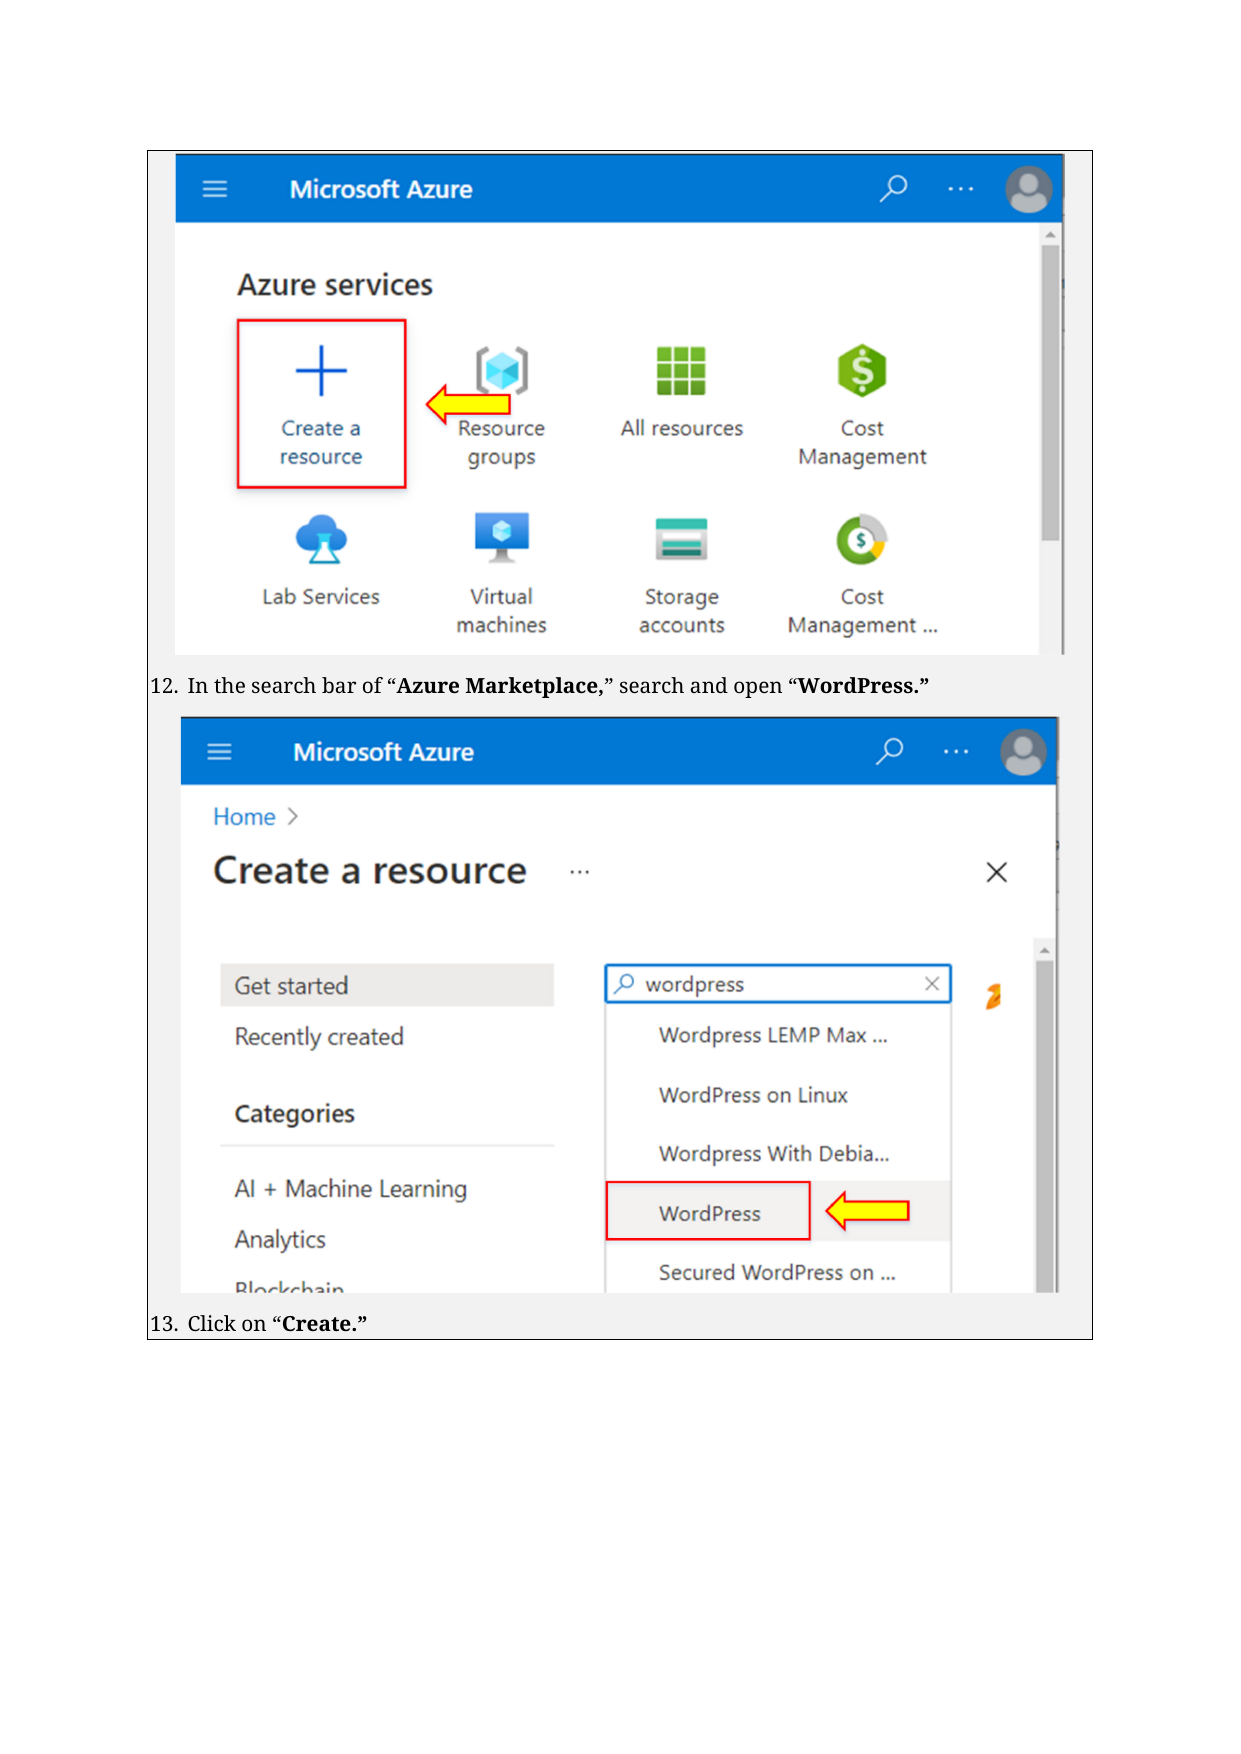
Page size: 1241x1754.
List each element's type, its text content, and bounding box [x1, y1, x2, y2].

picture [175, 153, 1065, 655]
picture [180, 716, 1060, 1293]
list Click on “Create.” [148, 1306, 1092, 1339]
list In the search bar of “Azure Marketplace,” search and open “WordPress.” [148, 668, 1092, 700]
